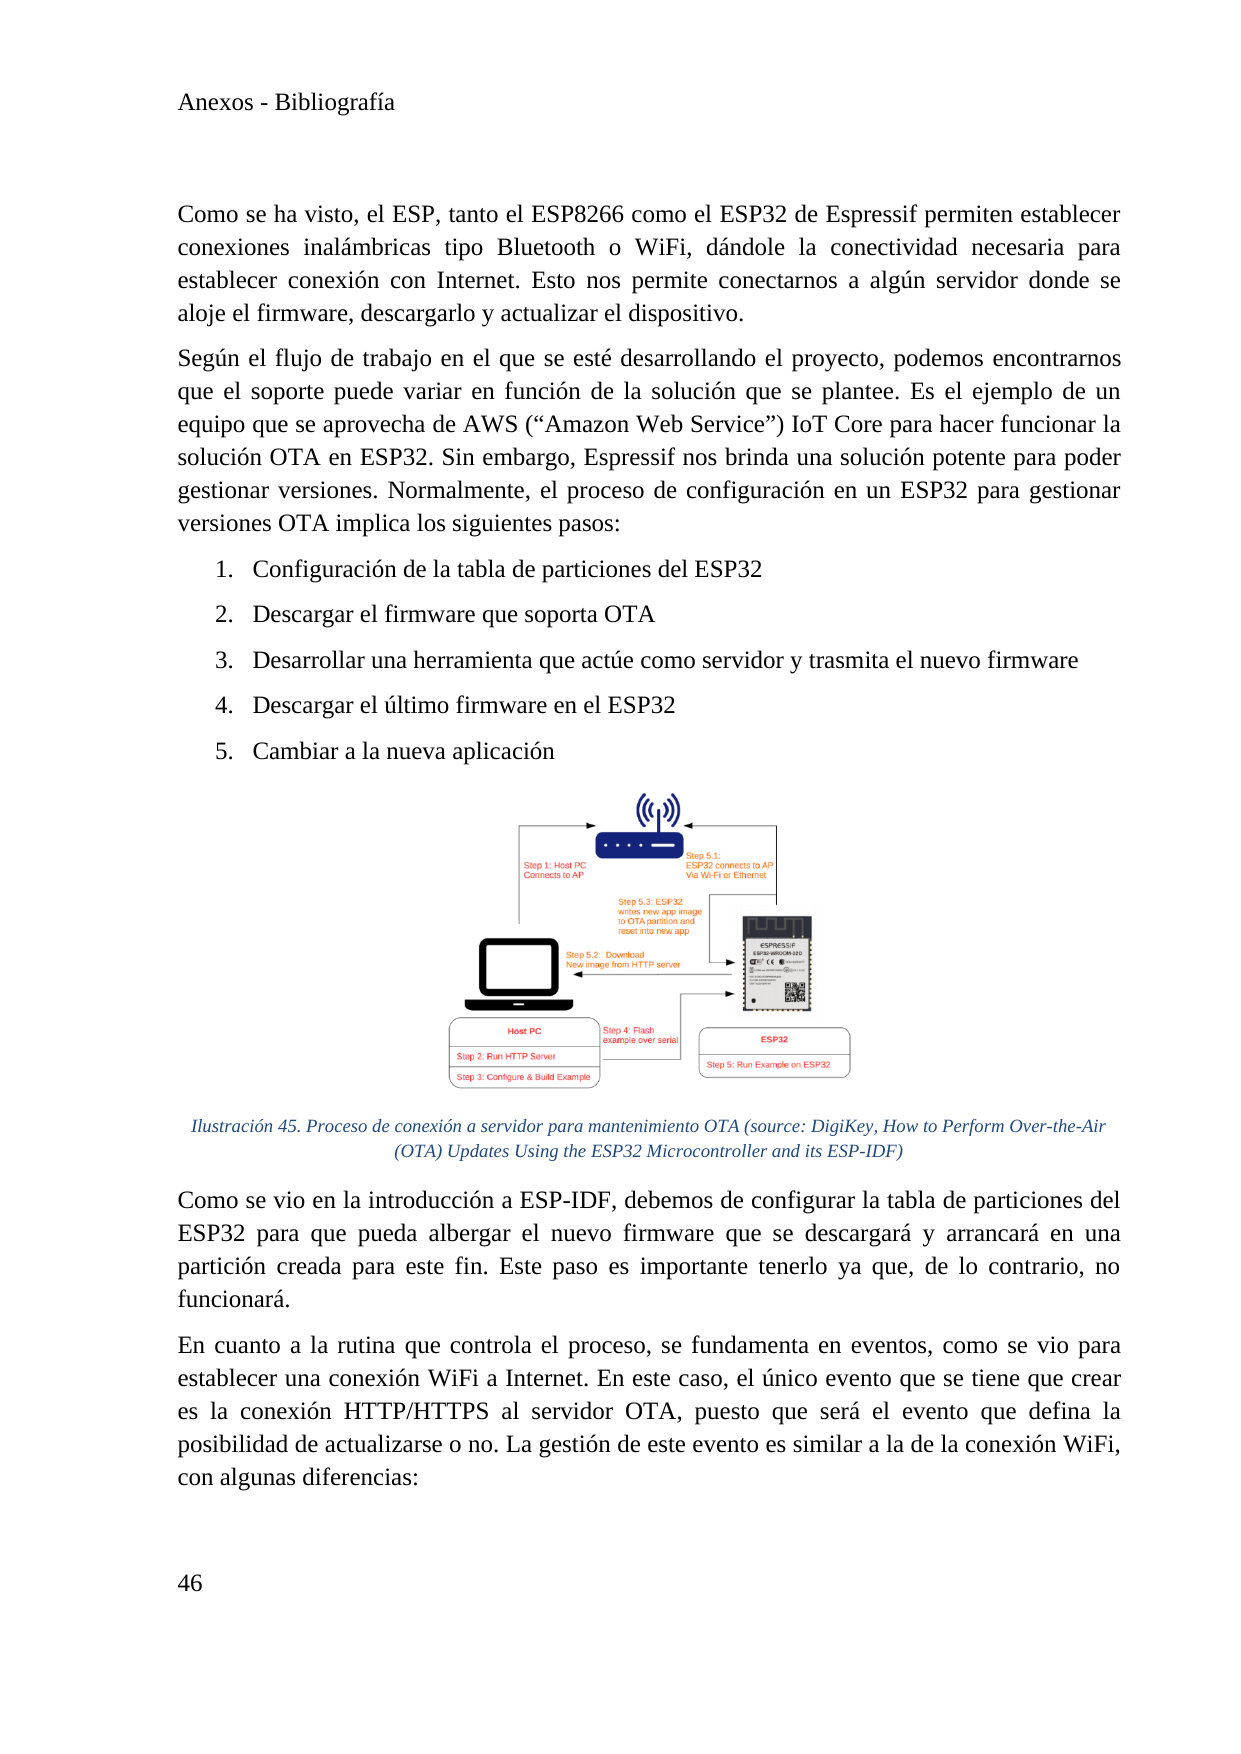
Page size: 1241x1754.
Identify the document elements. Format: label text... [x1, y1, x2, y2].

list Cambiar a la nueva aplicación [215, 736, 1122, 765]
text Como se vio en la introducción a ESP-IDF, debemos de configurar la tabla de particiones del ESP32 para que pueda albergar el nuevo firmware que se descargará y arrancará en una partición creada para este fin. Este paso es importante tenerlo ya que, de lo contrario, no funcionará. [177, 1185, 1122, 1313]
text Ilustración 45. Proceso de conexión a servidor para mantenimiento OTA (source: DigiKey, How to Perform Over-the-Air (OTA) Updates Using the ESP32 Microcontroller and its ESP-IDF) [177, 1115, 1122, 1161]
text En cuanto a la rutina que controla el proceso, se fundamenta en eventos, como se vio para establecer una conexión WiFi a Internet. En este caso, el único evento que se tiene que crear es la conexión HTTP/HTTPS al servidor OTA, puesto que será el evento que defina la posibilidad de actualizarse o no. La gestión de este evento es similar a la de la conexión WiFi, con algunas diferencias: [177, 1330, 1122, 1491]
picture [437, 781, 862, 1098]
text Como se ha visto, el ESP, tanto el ESP8266 como el ESP32 de Espressif permiten establecer conexiones inalámbricas tipo Bluetooth o WiFi, dándole la conectividad necesaria para establecer conexión con Internet. Esto nos permite conectarnos a algún servidor donde se aloje el firmware, descargarlo y actualizar el dispositivo. [177, 199, 1122, 326]
text Según el flujo de trabajo en el que se esté desarrollando el proyecto, podemos encontrarnos que el soporte puede variar en función de la solución que se plantee. Es el ejemplo de un equipo que se aprovecha de AWS (“Amazon Web Service”) IoT Core para hacer funcionar la solución OTA en ESP32. Sin embargo, Espressif nos brinda una solución potente para poder gestionar versiones. Normalmente, el proceso de configuración en un ESP32 para gestionar versiones OTA implica los siguientes pasos: [177, 343, 1122, 537]
list Descargar el firmware que soporta OTA [215, 599, 1122, 628]
list Descargar el último firmware en el ESP32 [215, 690, 1122, 719]
list Desarrollar una herramienta que actúe como servidor y trasmita el nuevo firmware [215, 645, 1122, 674]
list Configuración de la tabla de particiones del ESP32 [215, 554, 1122, 583]
